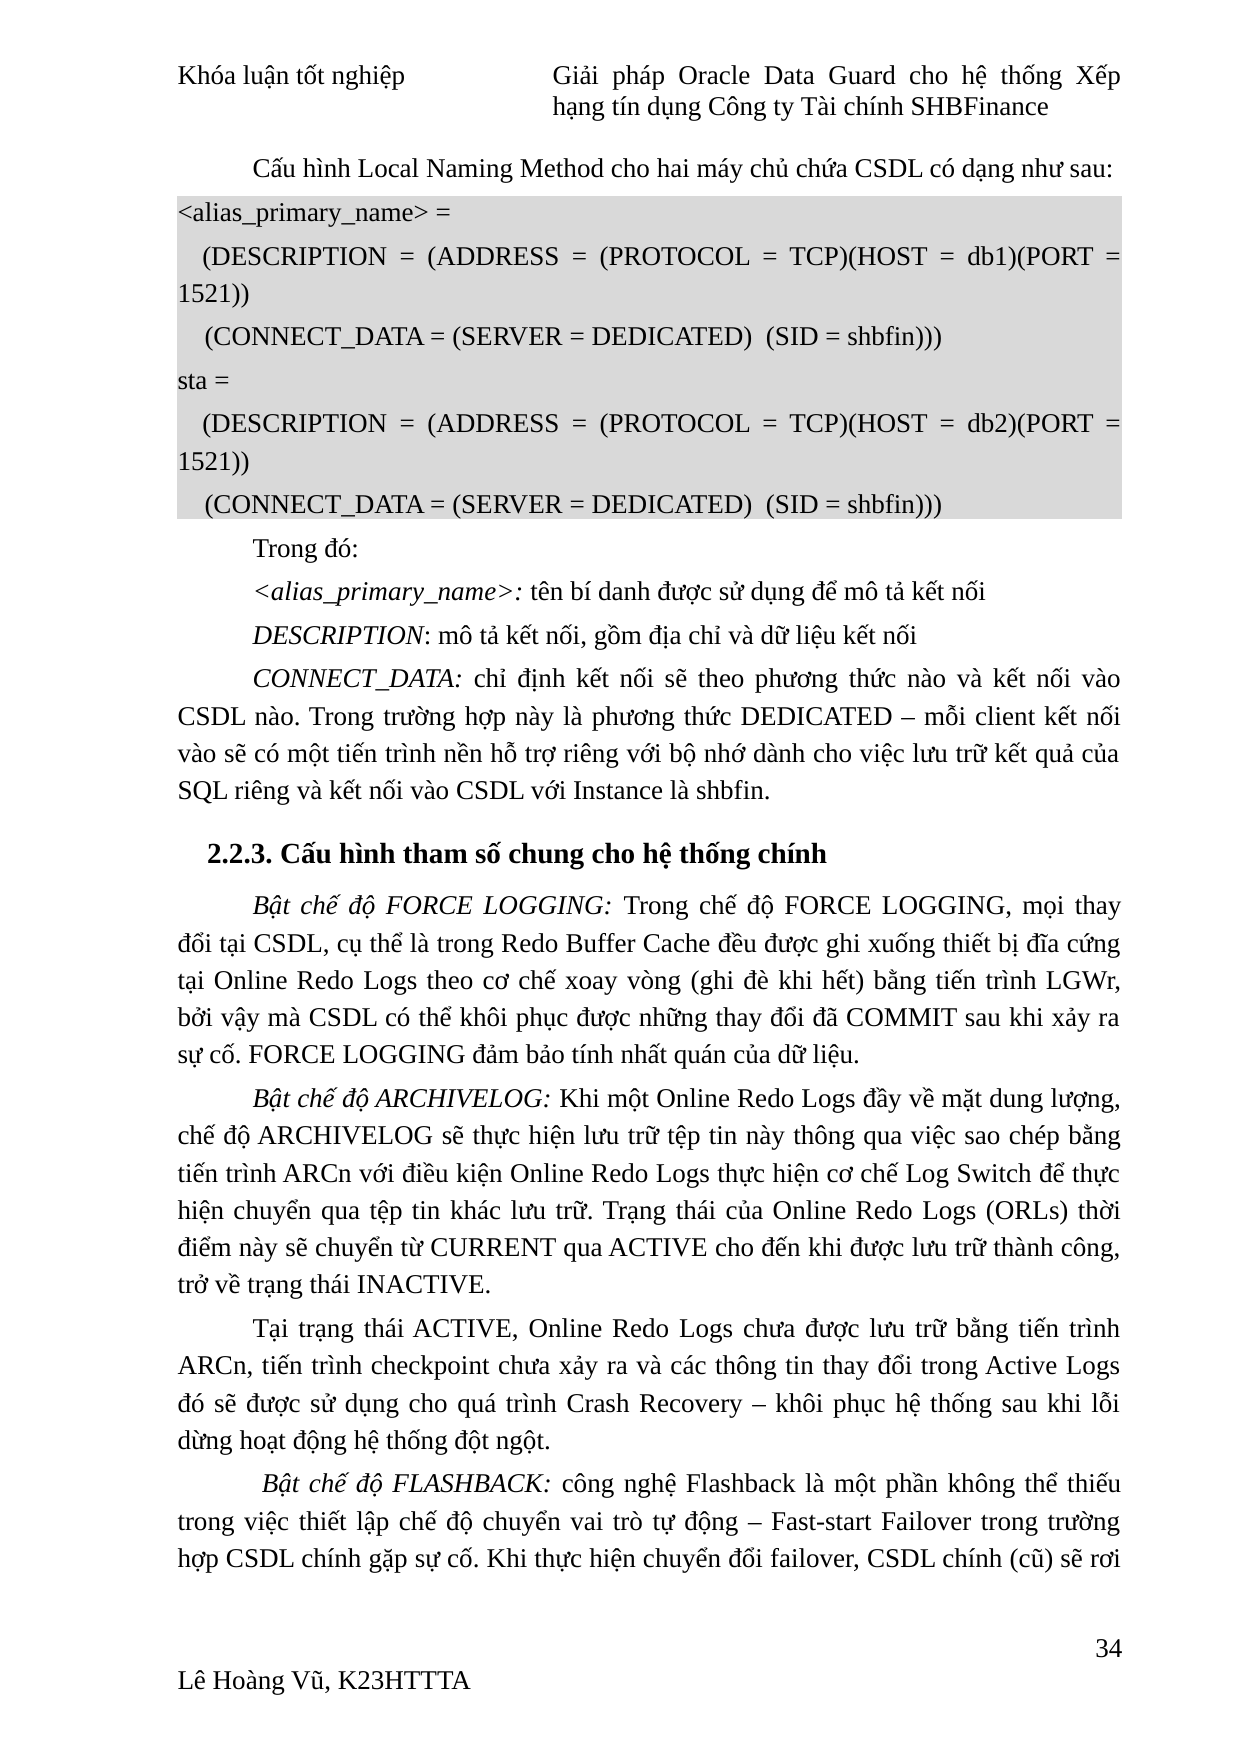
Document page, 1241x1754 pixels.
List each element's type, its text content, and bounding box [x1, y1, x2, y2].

text <alias_primary_name>: tên bí danh được sử dụng để mô tả kết nối [177, 575, 1122, 607]
text DESCRIPTION: mô tả kết nối, gồm địa chỉ và dữ liệu kết nối [177, 619, 1122, 650]
text Bật chế độ FORCE LOGGING: Trong chế độ FORCE LOGGING, mọi thay đổi tại CSDL, cụ thể là trong Redo Buffer Cache đều được ghi xuống thiết bị đĩa cứng tại Online Redo Logs theo cơ chế xoay vòng (ghi đè khi hết) bằng tiến trình LGWr, bởi vậy mà CSDL có thể khôi phục được những thay đổi đã COMMIT sau khi xảy ra sự cố. FORCE LOGGING đảm bảo tính nhất quán của dữ liệu. [177, 889, 1122, 1070]
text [177, 1467, 1122, 1573]
text Cấu hình tham số chung cho hệ thống chính [177, 837, 1122, 870]
text sta = [177, 364, 1122, 395]
text <alias_primary_name> = [177, 196, 1122, 227]
text Cấu hình Local Naming Method cho hai máy chủ chứa CSDL có dạng như sau: [177, 152, 1122, 184]
text (DESCRIPTION = (ADDRESS = (PROTOCOL = TCP)(HOST = db1)(PORT = 1521)) [177, 239, 1122, 308]
text Trong đó: [177, 532, 1122, 563]
text (DESCRIPTION = (ADDRESS = (PROTOCOL = TCP)(HOST = db2)(PORT = 1521)) [177, 407, 1122, 476]
text Tại trạng thái ACTIVE, Online Redo Logs chưa được lưu trữ bằng tiến trình ARCn, tiến trình checkpoint chưa xảy ra và các thông tin thay đổi trong Active Logs đó sẽ được sử dụng cho quá trình Crash Recovery – khôi phục hệ thống sau khi lỗi dừng hoạt động hệ thống đột ngột. [177, 1312, 1122, 1455]
text (CONNECT_DATA = (SERVER = DEDICATED) (SID = shbfin))) [177, 320, 1122, 352]
text CONNECT_DATA: chỉ định kết nối sẽ theo phương thức nào và kết nối vào CSDL nào. Trong trường hợp này là phương thức DEDICATED – mỗi client kết nối vào sẽ có một tiến trình nền hỗ trợ riêng với bộ nhớ dành cho việc lưu trữ kết quả của SQL riêng và kết nối vào CSDL với Instance là shbfin. [177, 662, 1122, 806]
text Bật chế độ ARCHIVELOG: Khi một Online Redo Logs đầy về mặt dung lượng, chế độ ARCHIVELOG sẽ thực hiện lưu trữ tệp tin này thông qua việc sao chép bằng tiến trình ARCn với điều kiện Online Redo Logs thực hiện cơ chế Log Switch để thực hiện chuyển qua tệp tin khác lưu trữ. Trạng thái của Online Redo Logs (ORLs) thời điểm này sẽ chuyển từ CURRENT qua ACTIVE cho đến khi được lưu trữ thành công, trở về trạng thái INACTIVE. [177, 1082, 1122, 1300]
text (CONNECT_DATA = (SERVER = DEDICATED) (SID = shbfin))) [177, 488, 1122, 519]
